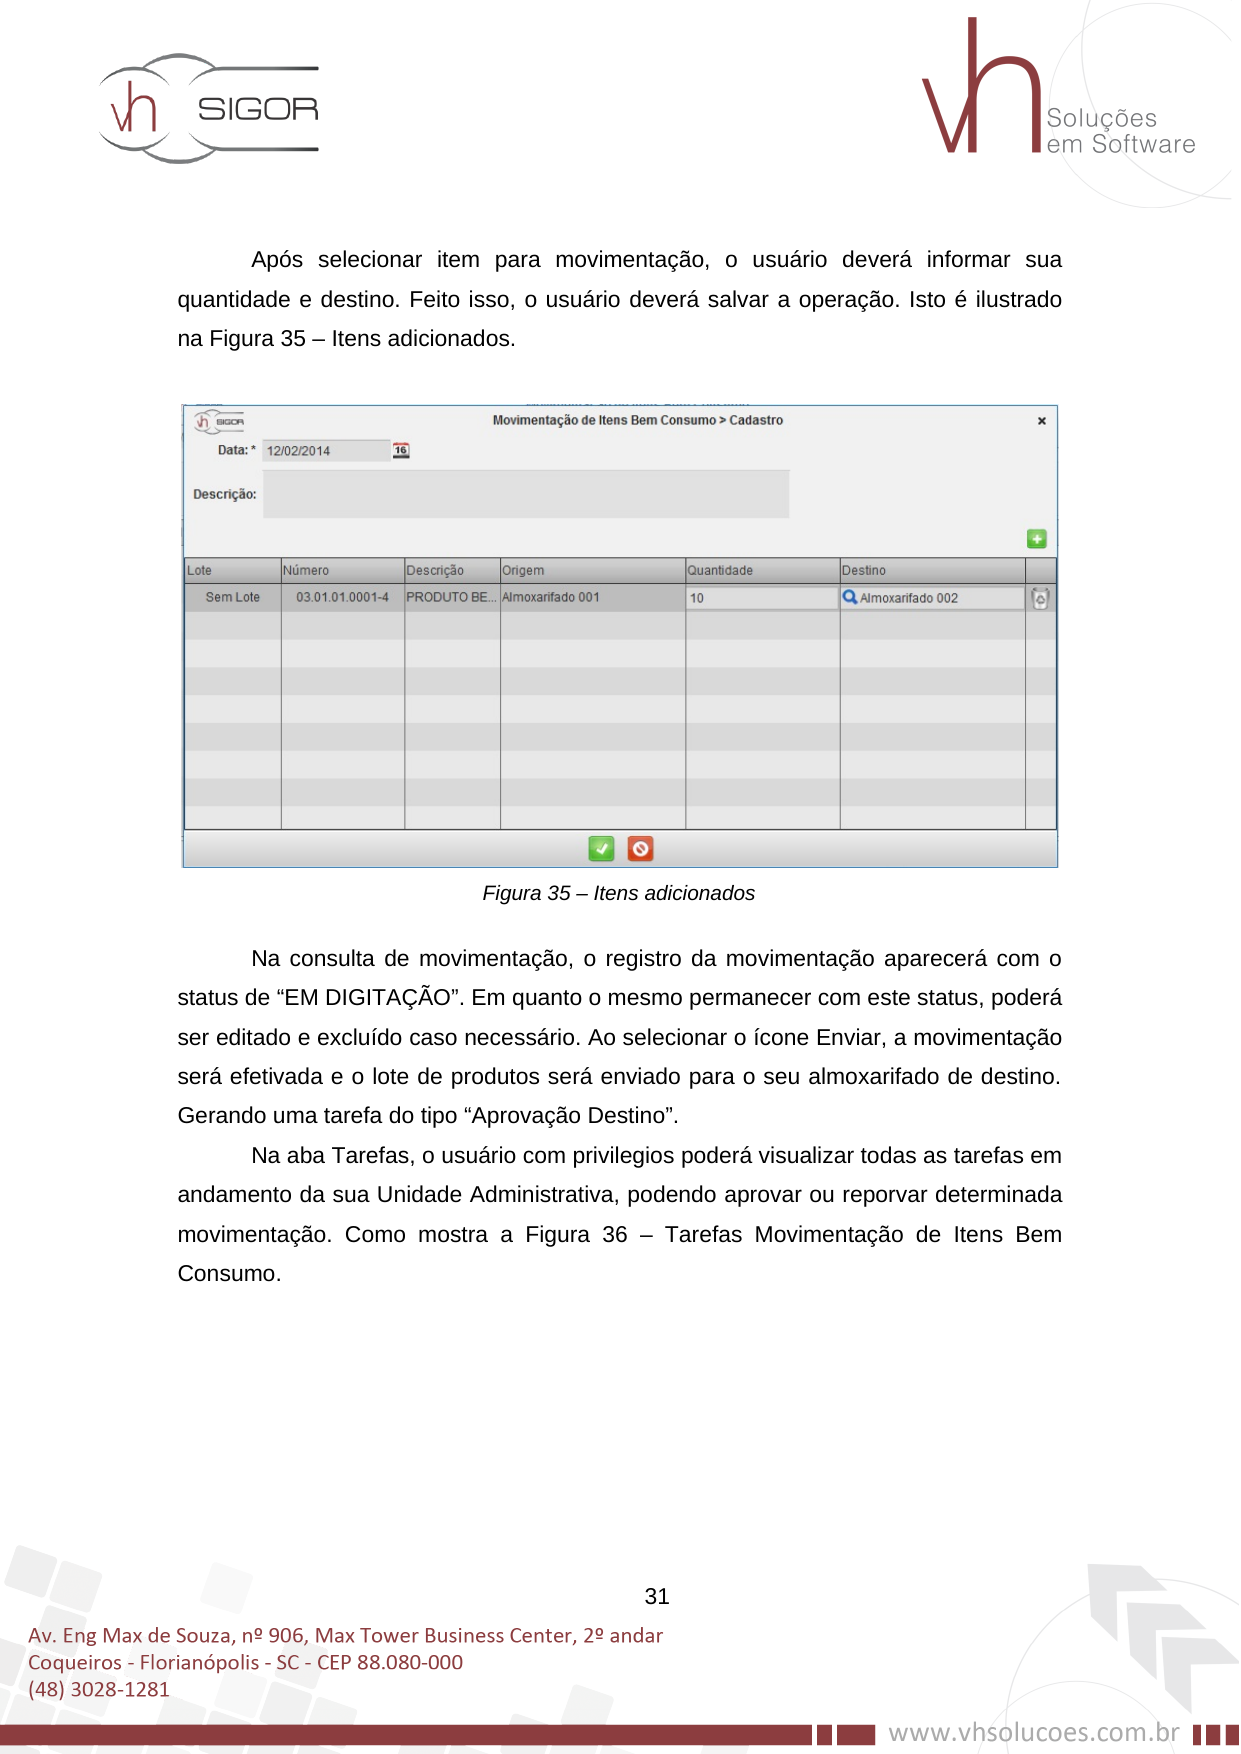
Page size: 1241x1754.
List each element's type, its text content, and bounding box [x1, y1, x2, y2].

picture [921, 0, 1232, 208]
picture [98, 53, 319, 164]
picture [181, 404, 1059, 868]
text Na aba Tarefas, o usuário com privilegios poderá visualizar todas as tarefas em andamento da sua Unidade Administrativa, podendo aprovar ou reporvar determinada movimentação. Como mostra a Figura 36 – Tarefas Movimentação de Itens Bem Consumo. [177, 1142, 1063, 1287]
picture [0, 1545, 1239, 1754]
text Figura 35 – Itens adicionados [177, 881, 1063, 905]
text Na consulta de movimentação, o registro da movimentação aparecerá com o status de “EM DIGITAÇÃO”. Em quanto o mesmo permanecer com este status, poderá ser editado e excluído caso necessário. Ao selecionar o ícone Enviar, a movimentação será efetivada e o lote de produtos será enviado para o seu almoxarifado de destino. Gerando uma tarefa do tipo “Aprovação Destino”. [177, 944, 1063, 1129]
text Após selecionar item para movimentação, o usuário deverá informar sua quantidade e destino. Feito isso, o usuário deverá salvar a operação. Isto é ilustrado na Figura 35 – Itens adicionados. [177, 246, 1063, 352]
